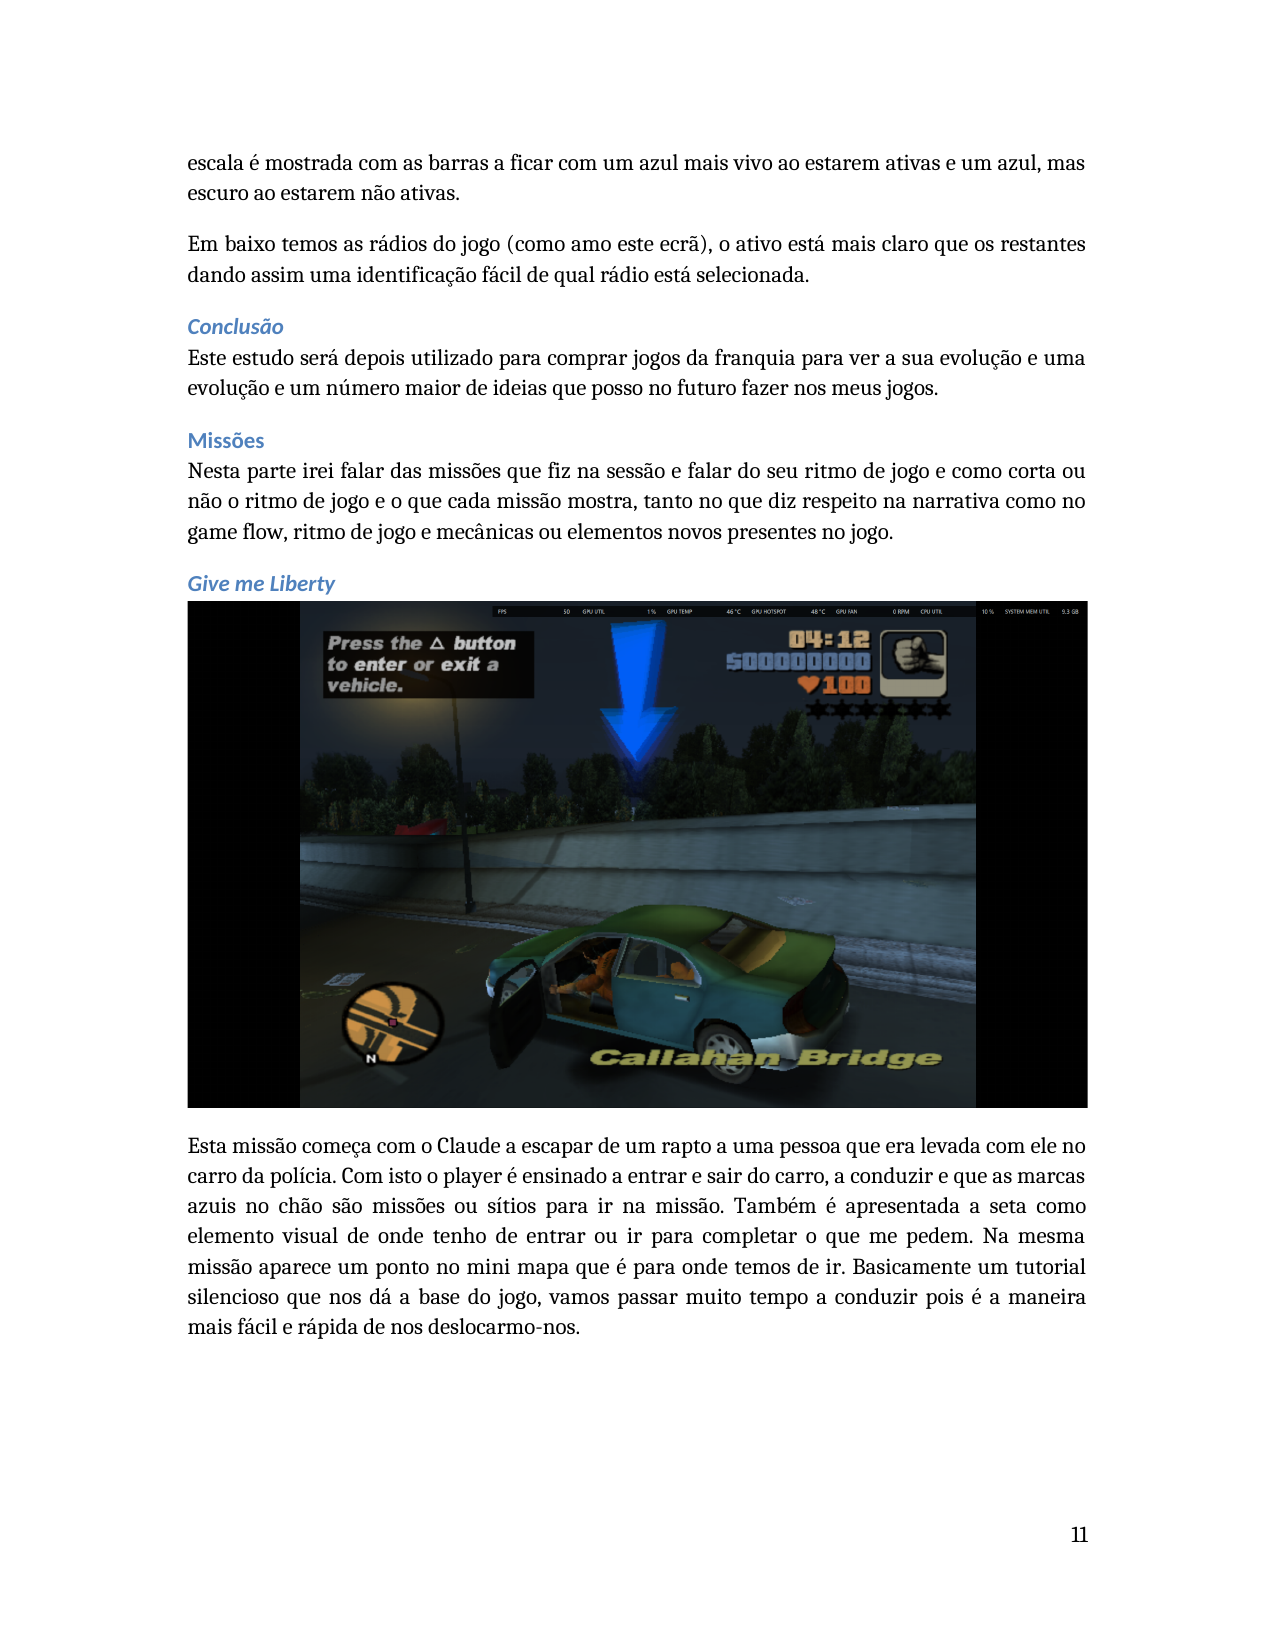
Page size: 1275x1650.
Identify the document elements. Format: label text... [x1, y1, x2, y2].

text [187, 150, 1087, 207]
subtitle Give me Liberty [187, 569, 1087, 598]
text Este estudo será depois utilizado para comprar jogos da franquia para ver a sua evolução e uma evolução e um número maior de ideias que posso no futuro fazer nos meus jogos. [187, 345, 1087, 401]
subtitle Missões [187, 426, 1087, 454]
text Em baixo temos as rádios do jogo (como amo este ecrã), o ativo está mais claro que os restantes dando assim uma identificação fácil de qual rádio está selecionada. [187, 231, 1087, 288]
subtitle Conclusão [187, 312, 1087, 341]
text Nesta parte irei falar das missões que fiz na sessão e falar do seu ritmo de jogo e como corta ou não o ritmo de jogo e o que cada missão mostra, tanto no que diz respeito na narrativa como no game flow, ritmo de jogo e mecânicas ou elementos novos presentes no jogo. [187, 458, 1087, 545]
text Esta missão começa com o Claude a escapar de um rapto a uma pessoa que era levada com ele no carro da polícia. Com isto o player é ensinado a entrar e sair do carro, a conduzir e que as marcas azuis no chão são missões ou sítios para ir na missão. Também é apresentada a seta como elemento visual de onde tenho de entrar ou ir para completar o que me pedem. Na mesma missão aparece um ponto no mini mapa que é para onde temos de ir. Basicamente um tutorial silencioso que nos dá a base do jogo, vamos passar muito tempo a conduzir pois é a maneira mais fácil e rápida de nos deslocarmo-nos. [187, 1133, 1087, 1340]
picture [187, 601, 1088, 1108]
